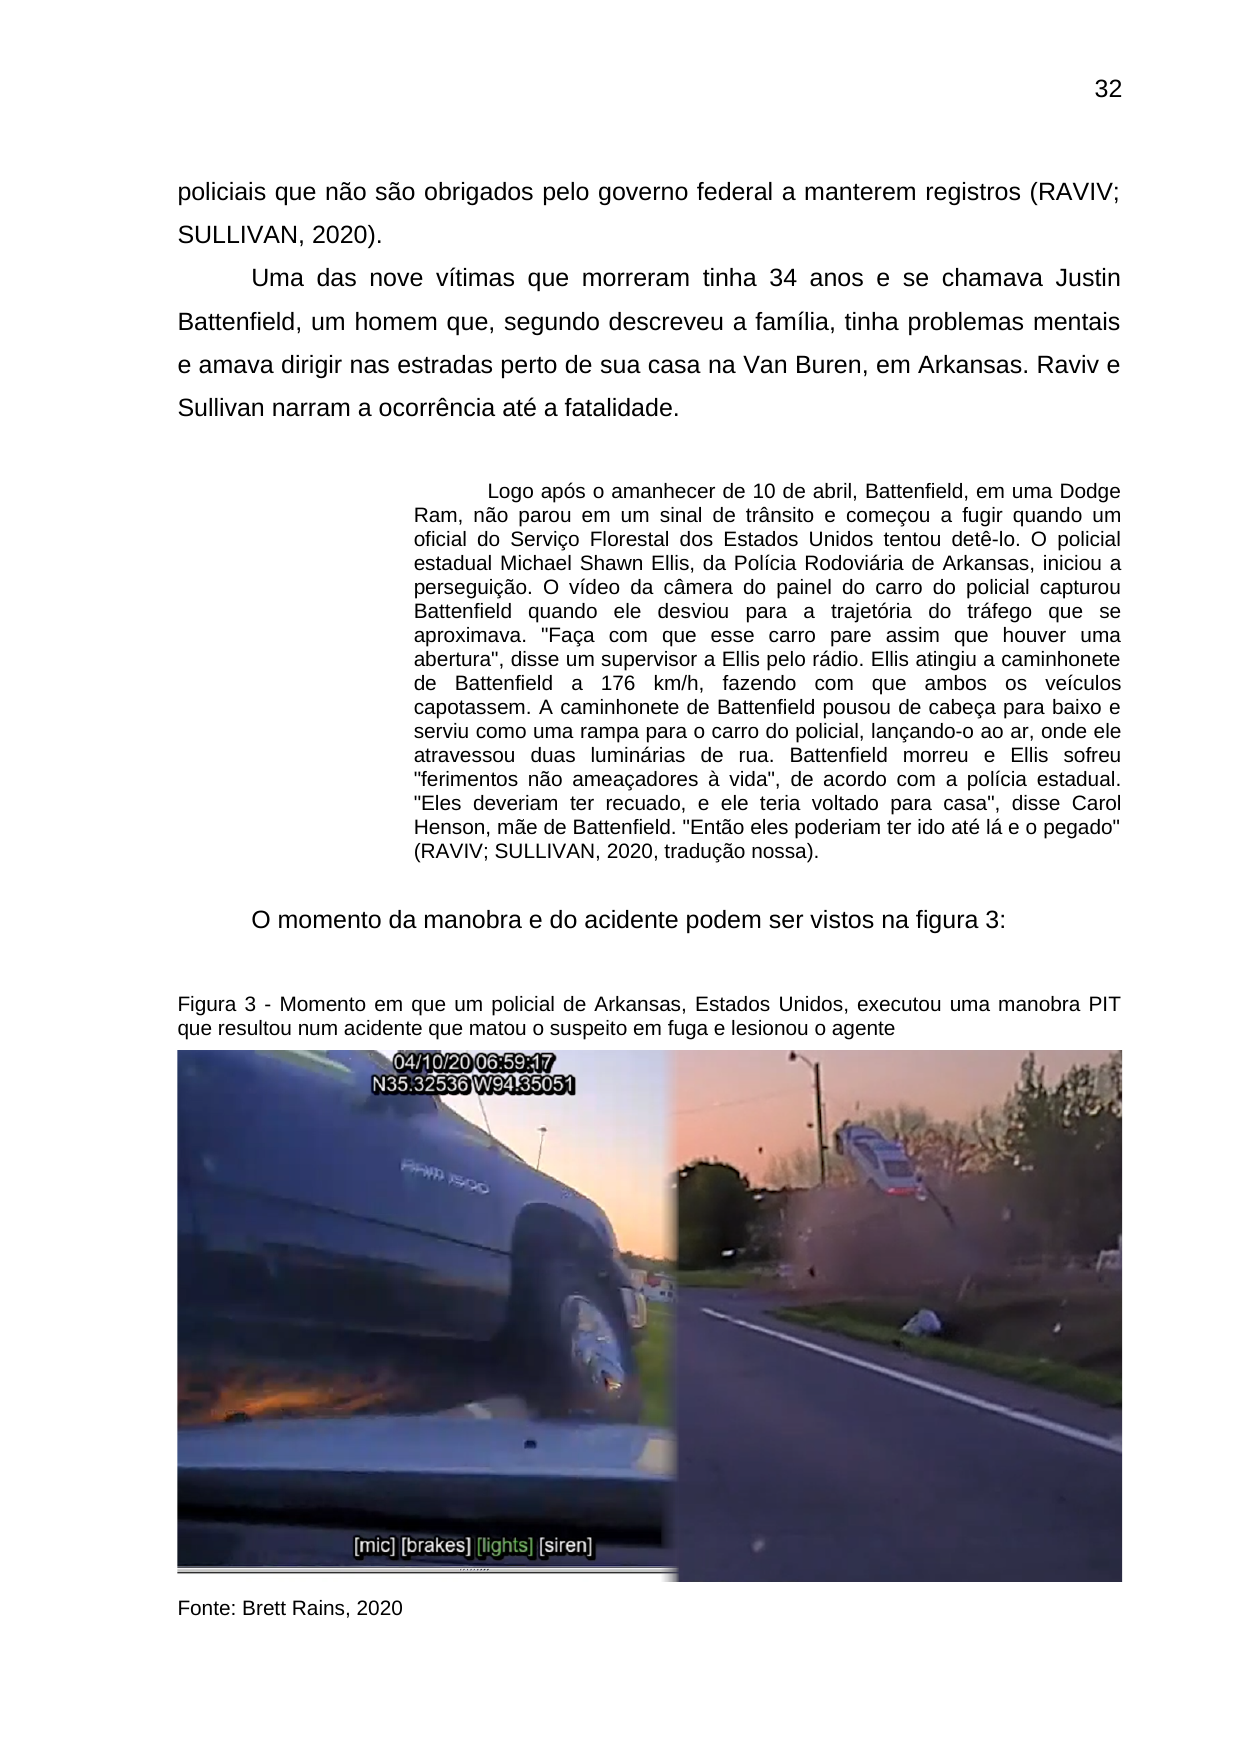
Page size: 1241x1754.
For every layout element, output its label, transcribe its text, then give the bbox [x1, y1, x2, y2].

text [177, 177, 1122, 249]
text Logo após o amanhecer de 10 de abril, Battenfield, em uma Dodge Ram, não parou em um sinal de trânsito e começou a fugir quando um oficial do Serviço Florestal dos Estados Unidos tentou detê-lo. O policial estadual Michael Shawn Ellis, da Polícia Rodoviária de Arkansas, iniciou a perseguição. O vídeo da câmera do painel do carro do policial capturou Battenfield quando ele desviou para a trajetória do tráfego que se aproximava. "Faça com que esse carro pare assim que houver uma abertura", disse um supervisor a Ellis pelo rádio. Ellis atingiu a caminhonete de Battenfield a 176 km/h, fazendo com que ambos os veículos capotassem. A caminhonete de Battenfield pousou de cabeça para baixo e serviu como uma rampa para o carro do policial, lançando-o ao ar, onde ele atravessou duas luminárias de rua. Battenfield morreu e Ellis sofreu "ferimentos não ameaçadores à vida", de acordo com a polícia estadual. "Eles deveriam ter recuado, e ele teria voltado para casa", disse Carol Henson, mãe de Battenfield. "Então eles poderiam ter ido até lá e o pegado" (RAVIV; SULLIVAN, 2020, tradução nossa). [413, 479, 1122, 862]
text Fonte: Brett Rains, 2020 [177, 1596, 1122, 1619]
text O momento da manobra e do acidente podem ser vistos na figura 3: [177, 906, 1122, 934]
picture [177, 1050, 1123, 1582]
text Uma das nove vítimas que morreram tinha 34 anos e se chamava Justin Battenfield, um homem que, segundo descreveu a família, tinha problemas mentais e amava dirigir nas estradas perto de sua casa na Van Buren, em Arkansas. Raviv e Sullivan narram a ocorrência até a fatalidade. [177, 263, 1122, 422]
